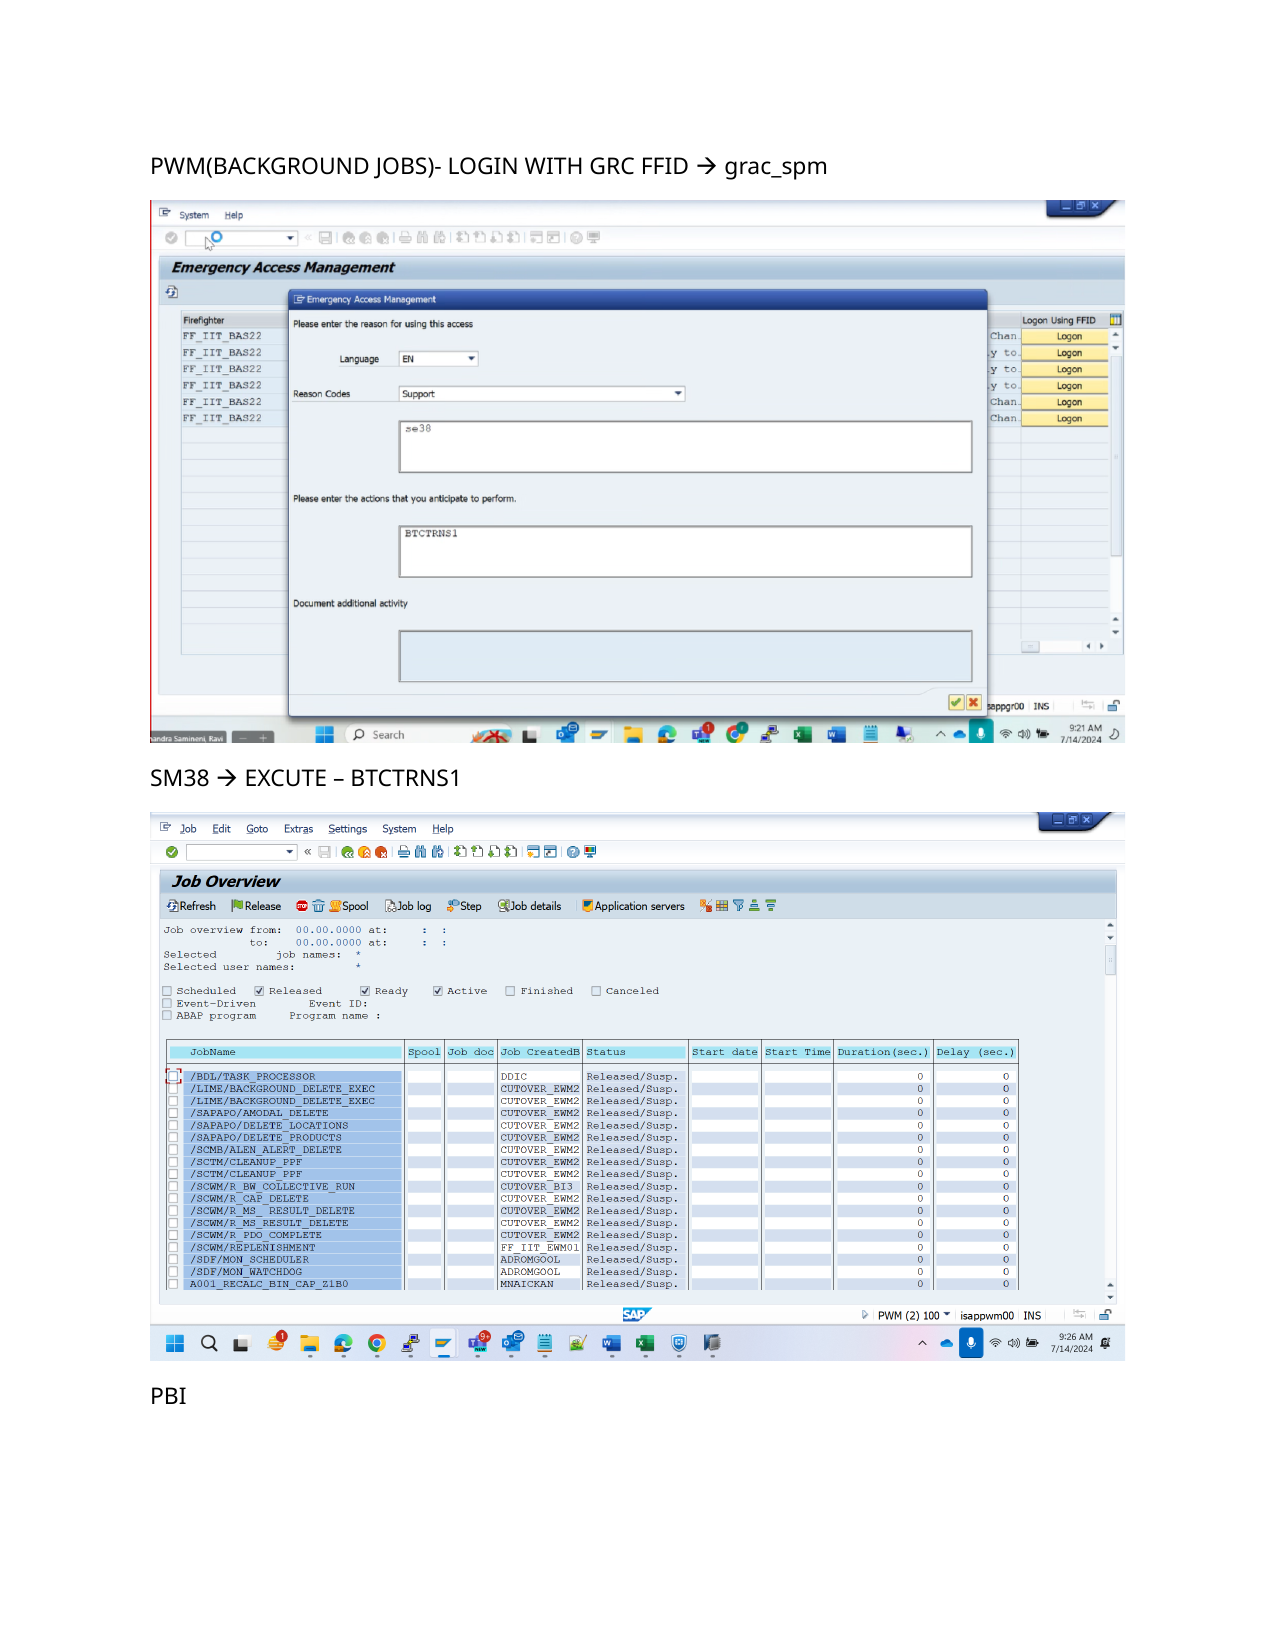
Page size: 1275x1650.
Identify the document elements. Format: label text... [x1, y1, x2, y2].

picture [150, 812, 1125, 1361]
text SM38 EXCUTE – BTCTRNS1 [150, 762, 1125, 793]
text PWM(BACKGROUND JOBS)- LOGIN WITH GRC FFID grac_spm [150, 150, 1125, 181]
picture [150, 200, 1125, 743]
text PBI [150, 1380, 1125, 1411]
